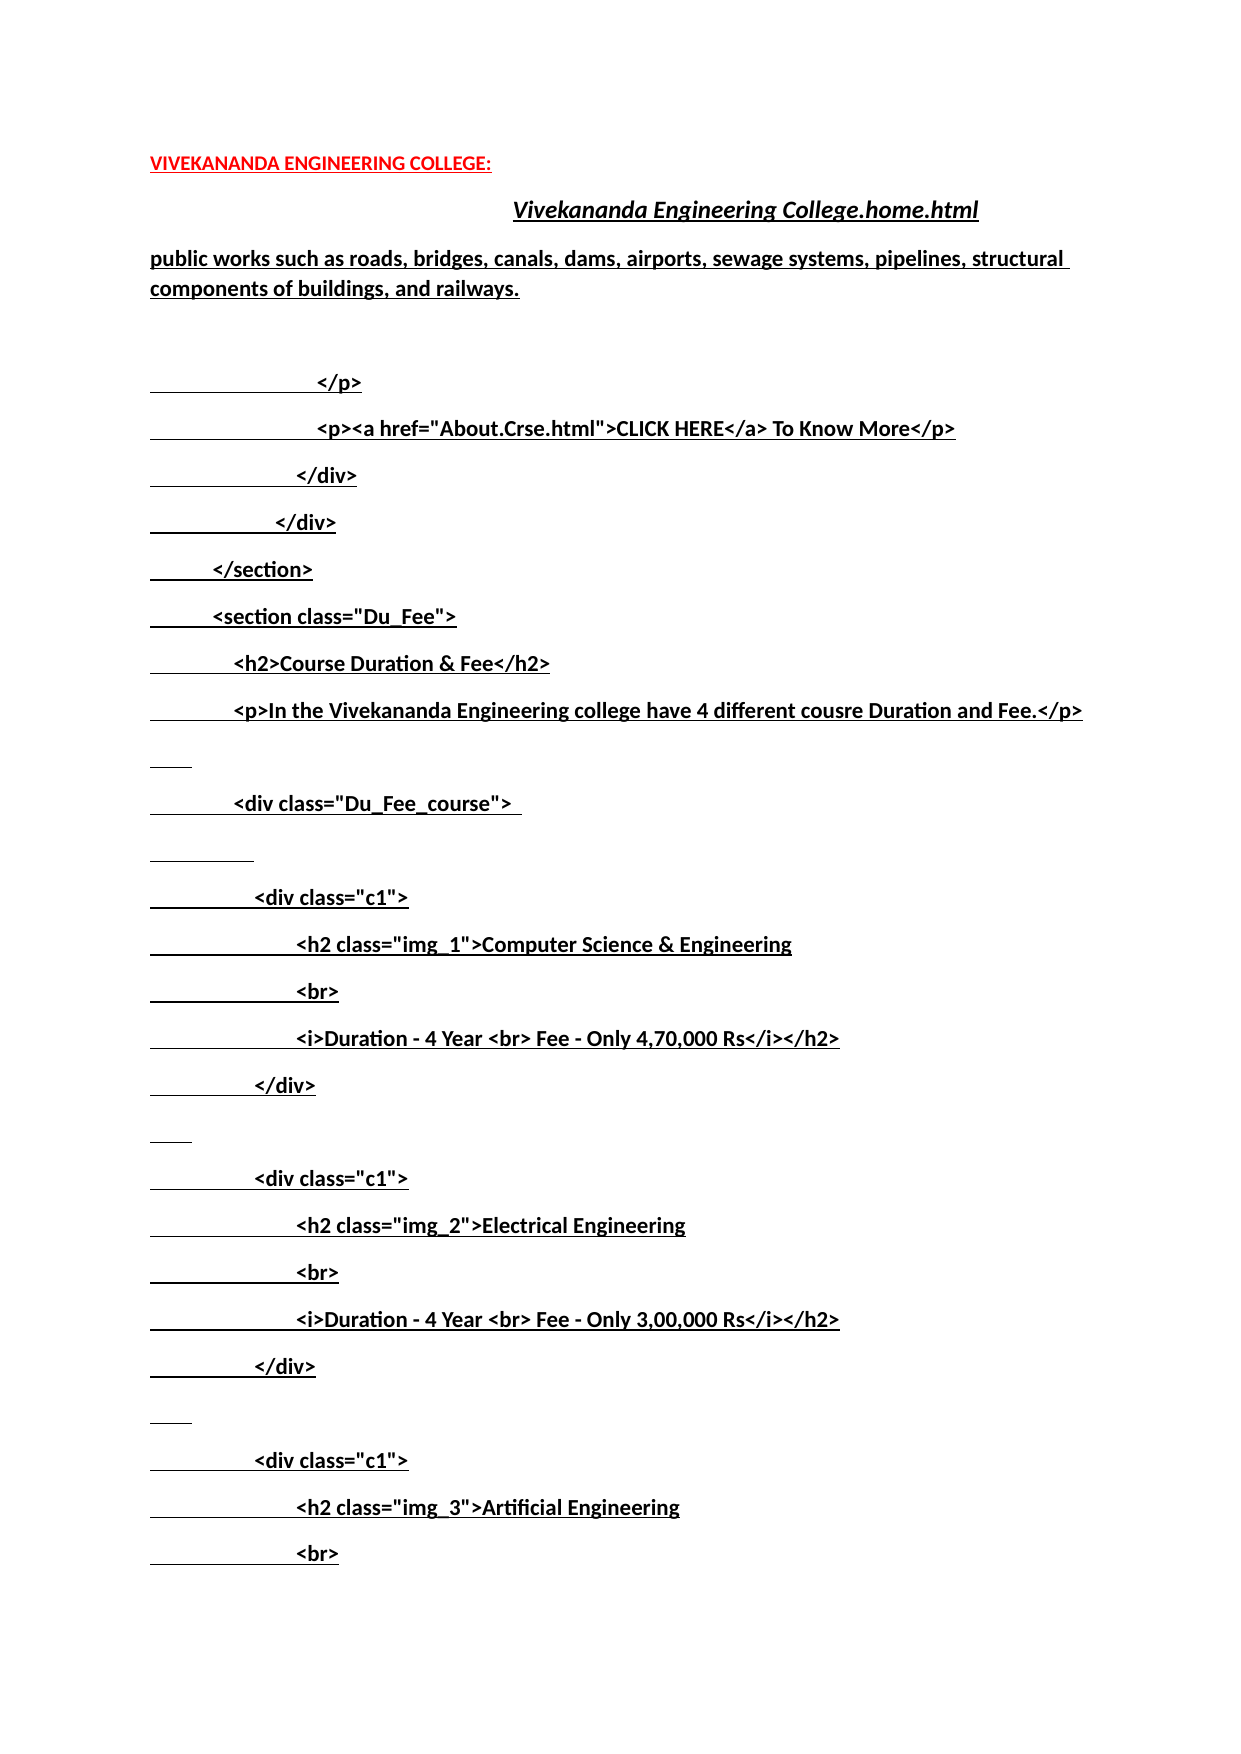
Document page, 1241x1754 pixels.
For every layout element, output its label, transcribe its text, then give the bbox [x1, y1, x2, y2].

text <h2 class="img_2">Electrical Engineering [150, 1211, 1090, 1239]
text <br> [150, 1539, 1090, 1567]
text </div> [150, 508, 1090, 536]
text <div class="c1"> [150, 883, 1090, 911]
text public works such as roads, bridges, canals, dams, airports, sewage systems, pipelines, structural components of buildings, and railways. [150, 244, 1090, 302]
text <h2>Course Duration & Fee</h2> [150, 649, 1090, 677]
text <br> [150, 1258, 1090, 1286]
text <i>Duration - 4 Year <br> Fee - Only 4,70,000 Rs</i></h2> [150, 1024, 1090, 1052]
text </div> [150, 1352, 1090, 1380]
text <i>Duration - 4 Year <br> Fee - Only 3,00,000 Rs</i></h2> [150, 1305, 1090, 1333]
text </p> [150, 368, 1090, 396]
text <p>In the Vivekananda Engineering college have 4 different cousre Duration and Fee.</p> [150, 696, 1090, 724]
text <div class="c1"> [150, 1446, 1090, 1474]
text <h2 class="img_3">Artificial Engineering [150, 1493, 1090, 1521]
text <div class="c1"> [150, 1164, 1090, 1192]
text <div class="Du_Fee_course"> [150, 789, 1090, 817]
text Vivekananda Engineering College.home.html [150, 194, 1090, 224]
text </section> [150, 555, 1090, 583]
text <h2 class="img_1">Computer Science & Engineering [150, 930, 1090, 958]
text <section class="Du_Fee"> [150, 602, 1090, 630]
text VIVEKANANDA ENGINEERING COLLEGE: [150, 150, 1090, 175]
text </div> [150, 461, 1090, 489]
text <p><a href="About.Crse.html">CLICK HERE</a> To Know More</p> [150, 414, 1090, 442]
text </div> [150, 1071, 1090, 1099]
text <br> [150, 977, 1090, 1005]
